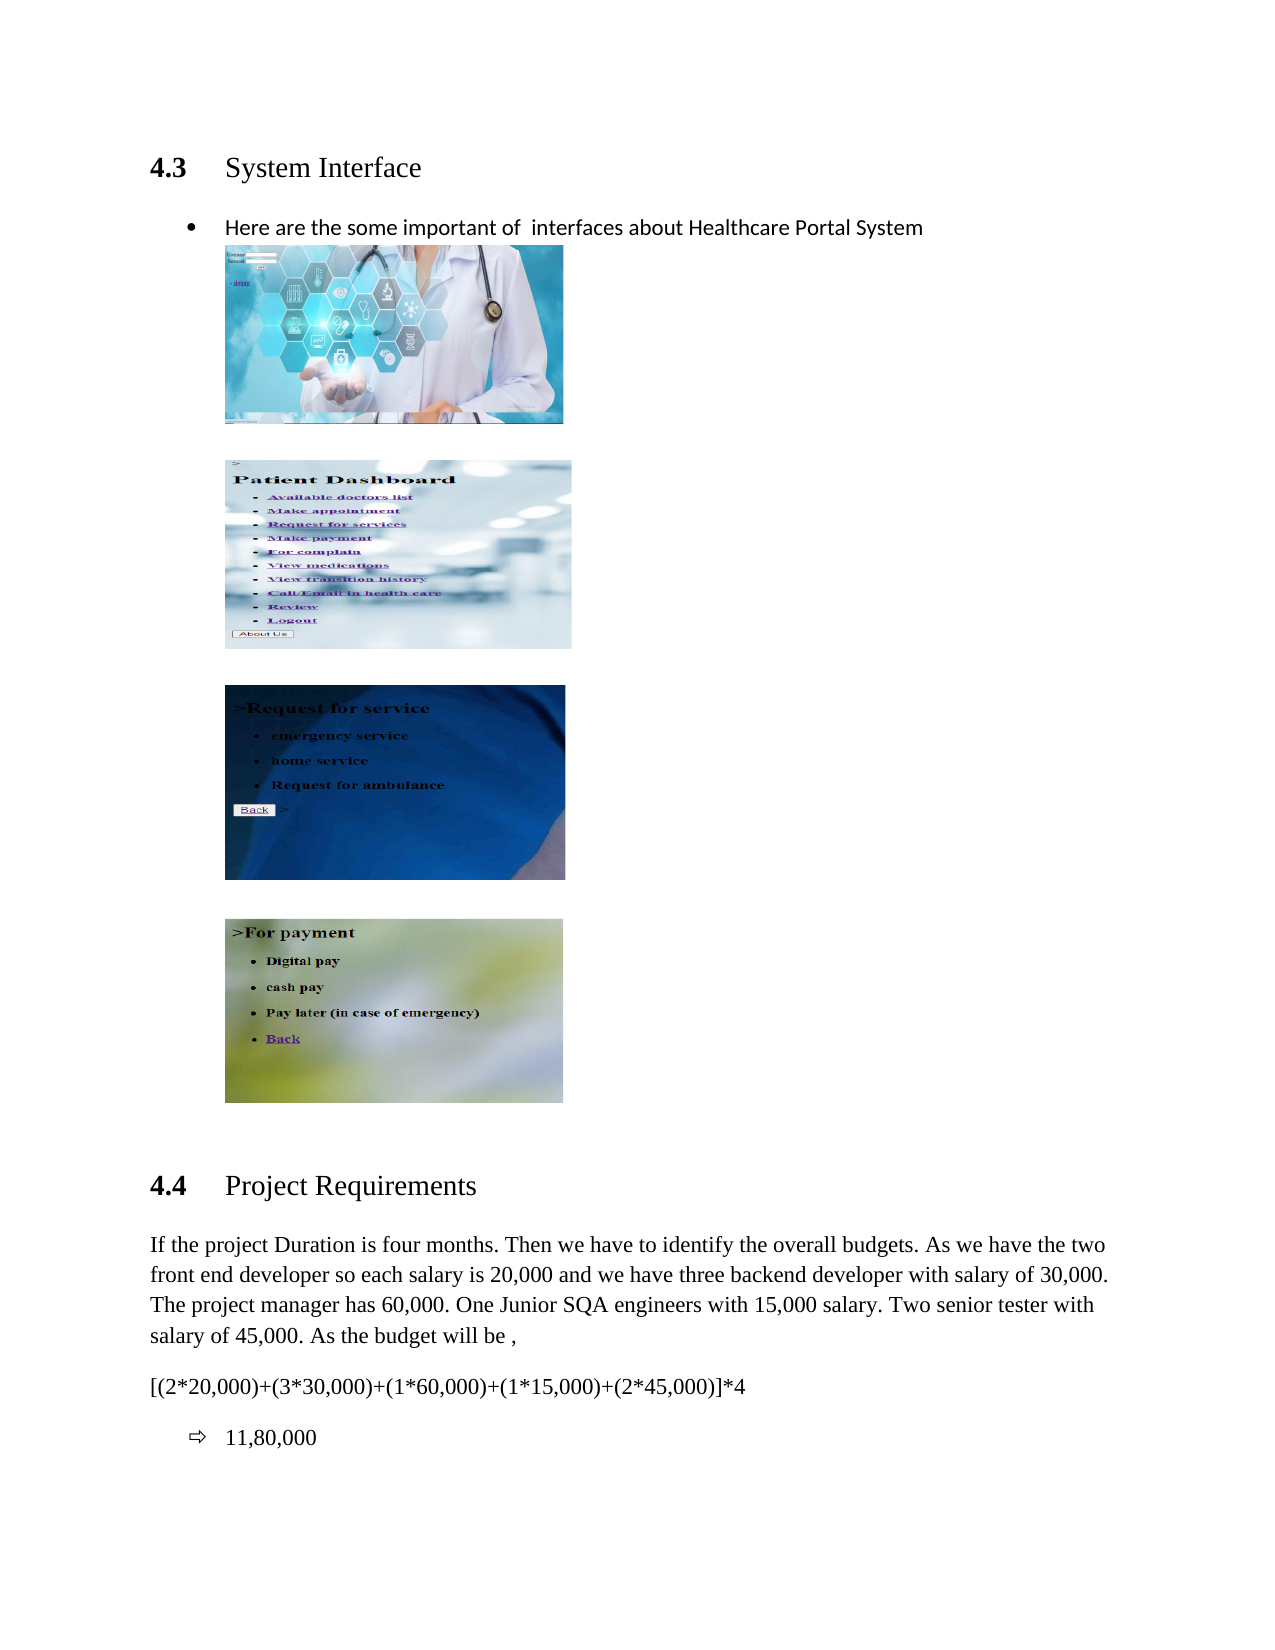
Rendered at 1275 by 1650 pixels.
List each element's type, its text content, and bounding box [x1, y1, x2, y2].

picture [225, 915, 564, 1103]
picture [225, 245, 564, 424]
subtitle Project Requirements [150, 1168, 1125, 1202]
list Here are the some important of interfaces about Healthcare Portal System [187, 213, 1125, 241]
subtitle System Interface [150, 150, 1125, 183]
picture [225, 685, 566, 880]
list 11,80,000 [187, 1424, 1125, 1450]
text [(2*20,000)+(3*30,000)+(1*60,000)+(1*15,000)+(2*45,000)]*4 [150, 1373, 1125, 1399]
picture [225, 460, 572, 649]
text If the project Duration is four months. Then we have to identify the overall budgets. As we have the two front end developer so each salary is 20,000 and we have three backend developer with salary of 30,000. The project manager has 60,000. One Junior SQA engineers with 15,000 salary. Two senior tester with salary of 45,000. As the budget will be , [150, 1231, 1125, 1348]
